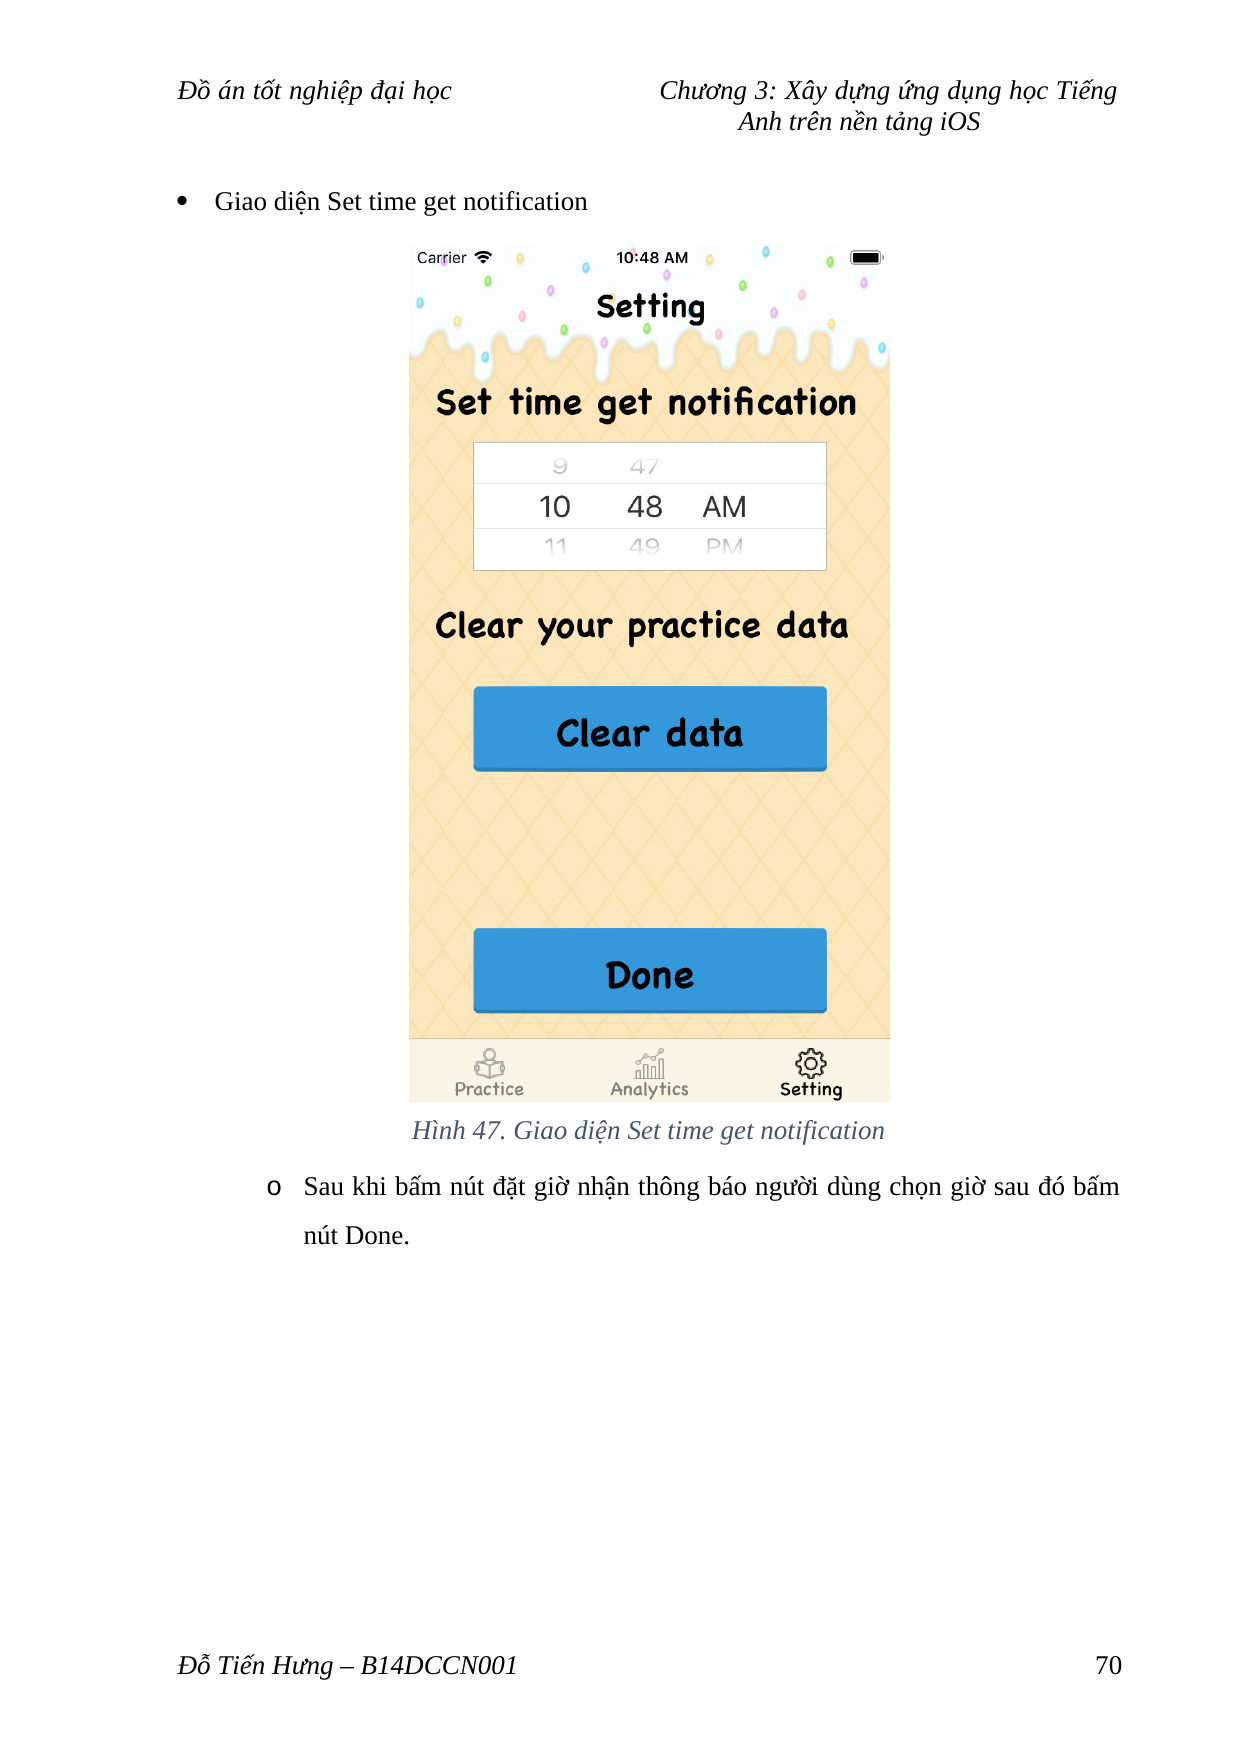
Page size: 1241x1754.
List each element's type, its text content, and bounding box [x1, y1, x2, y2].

picture [409, 244, 891, 1102]
text Hình 47. Giao diện Set time get notification [177, 1114, 1122, 1145]
list Giao diện Set time get notification [177, 185, 1122, 216]
list Sau khi bấm nút đặt giờ nhận thông báo người dùng chọn giờ sau đó bấm nút Done. [266, 1170, 1122, 1250]
